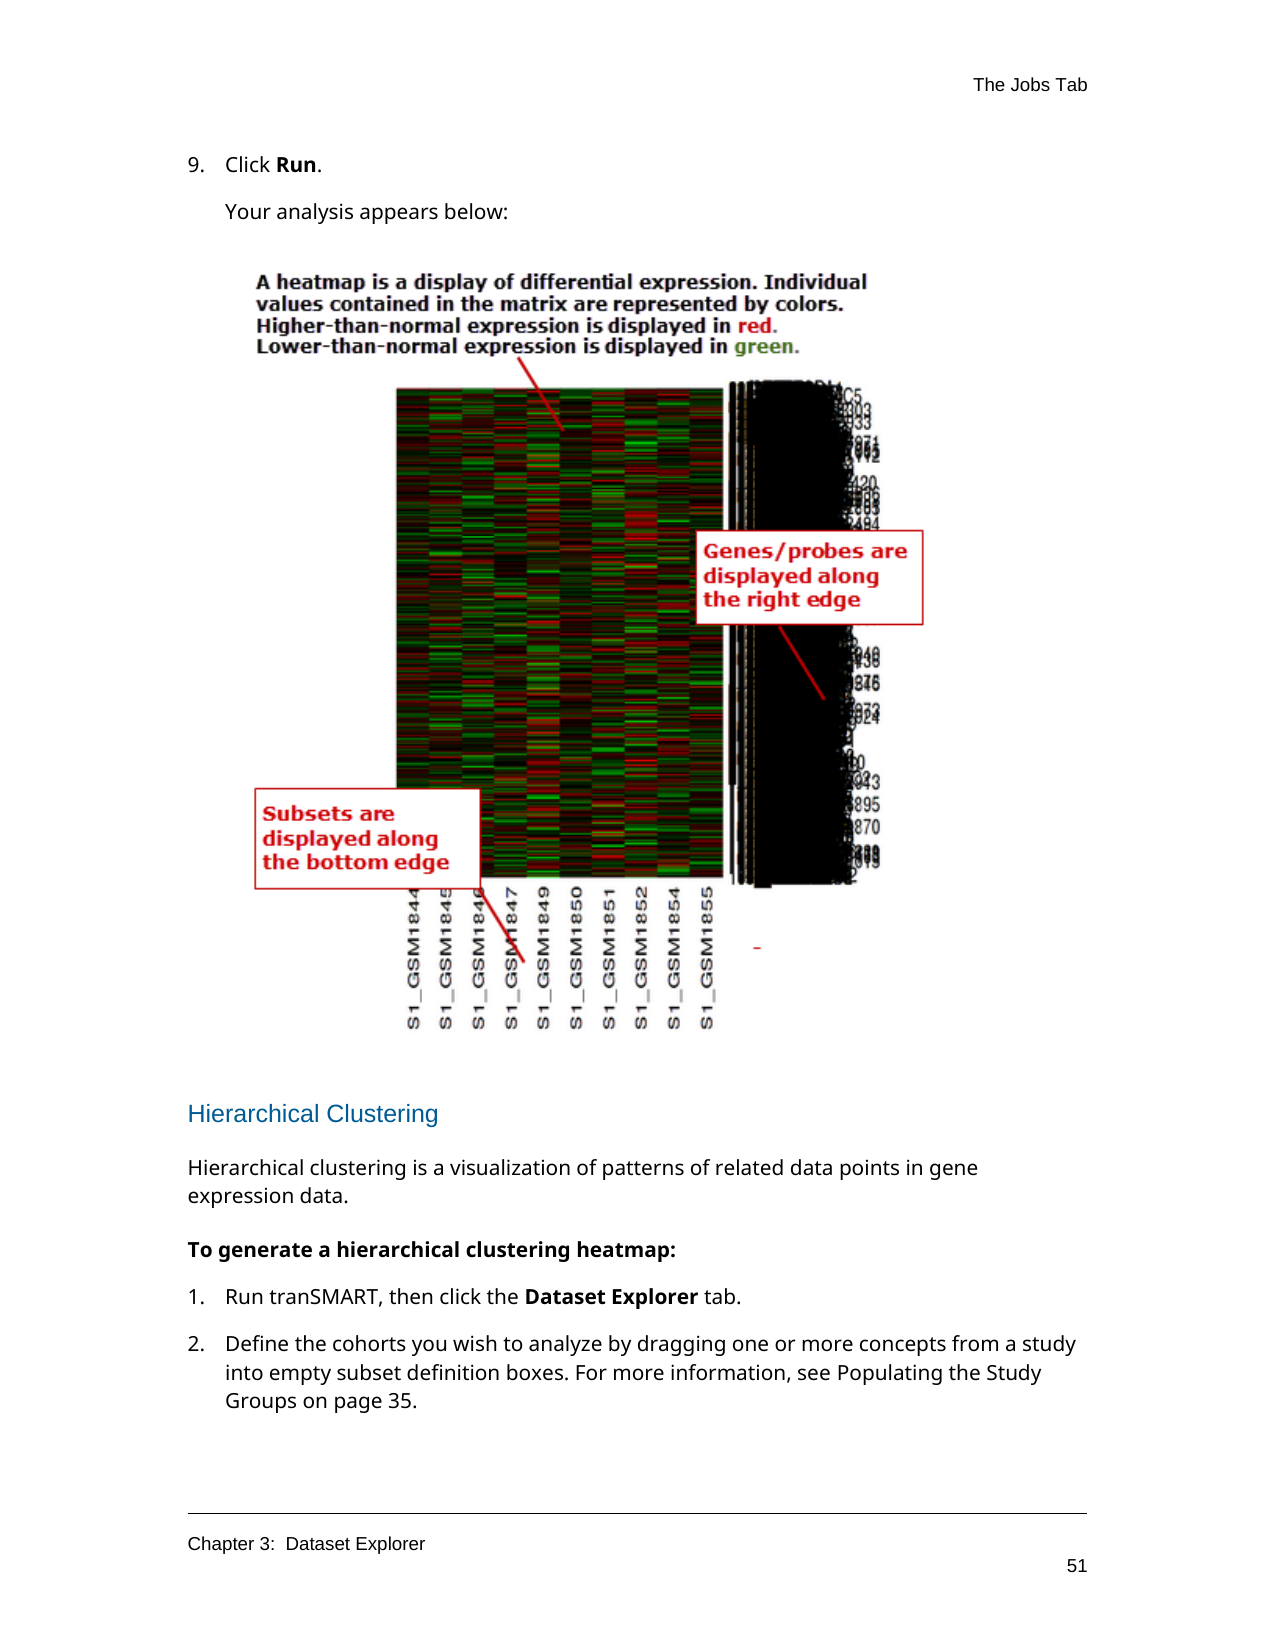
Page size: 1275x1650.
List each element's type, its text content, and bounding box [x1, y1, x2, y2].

list Your analysis appears below: [225, 197, 1087, 226]
picture [225, 244, 952, 1054]
subtitle Hierarchical Clustering [187, 1099, 1087, 1128]
list Click Run. [187, 150, 1087, 178]
list To generate a hierarchical clustering heatmap: [187, 1235, 1087, 1263]
text Hierarchical clustering is a visualization of patterns of related data points in gene expression data. [187, 1153, 1087, 1210]
list Define the cohorts you wish to analyze by dragging one or more concepts from a study into empty subset definition boxes. For more information, see Populating the Study Groups on page 35. [187, 1329, 1087, 1415]
list Run tranSMART, then click the Dataset Explorer tab. [187, 1282, 1087, 1311]
